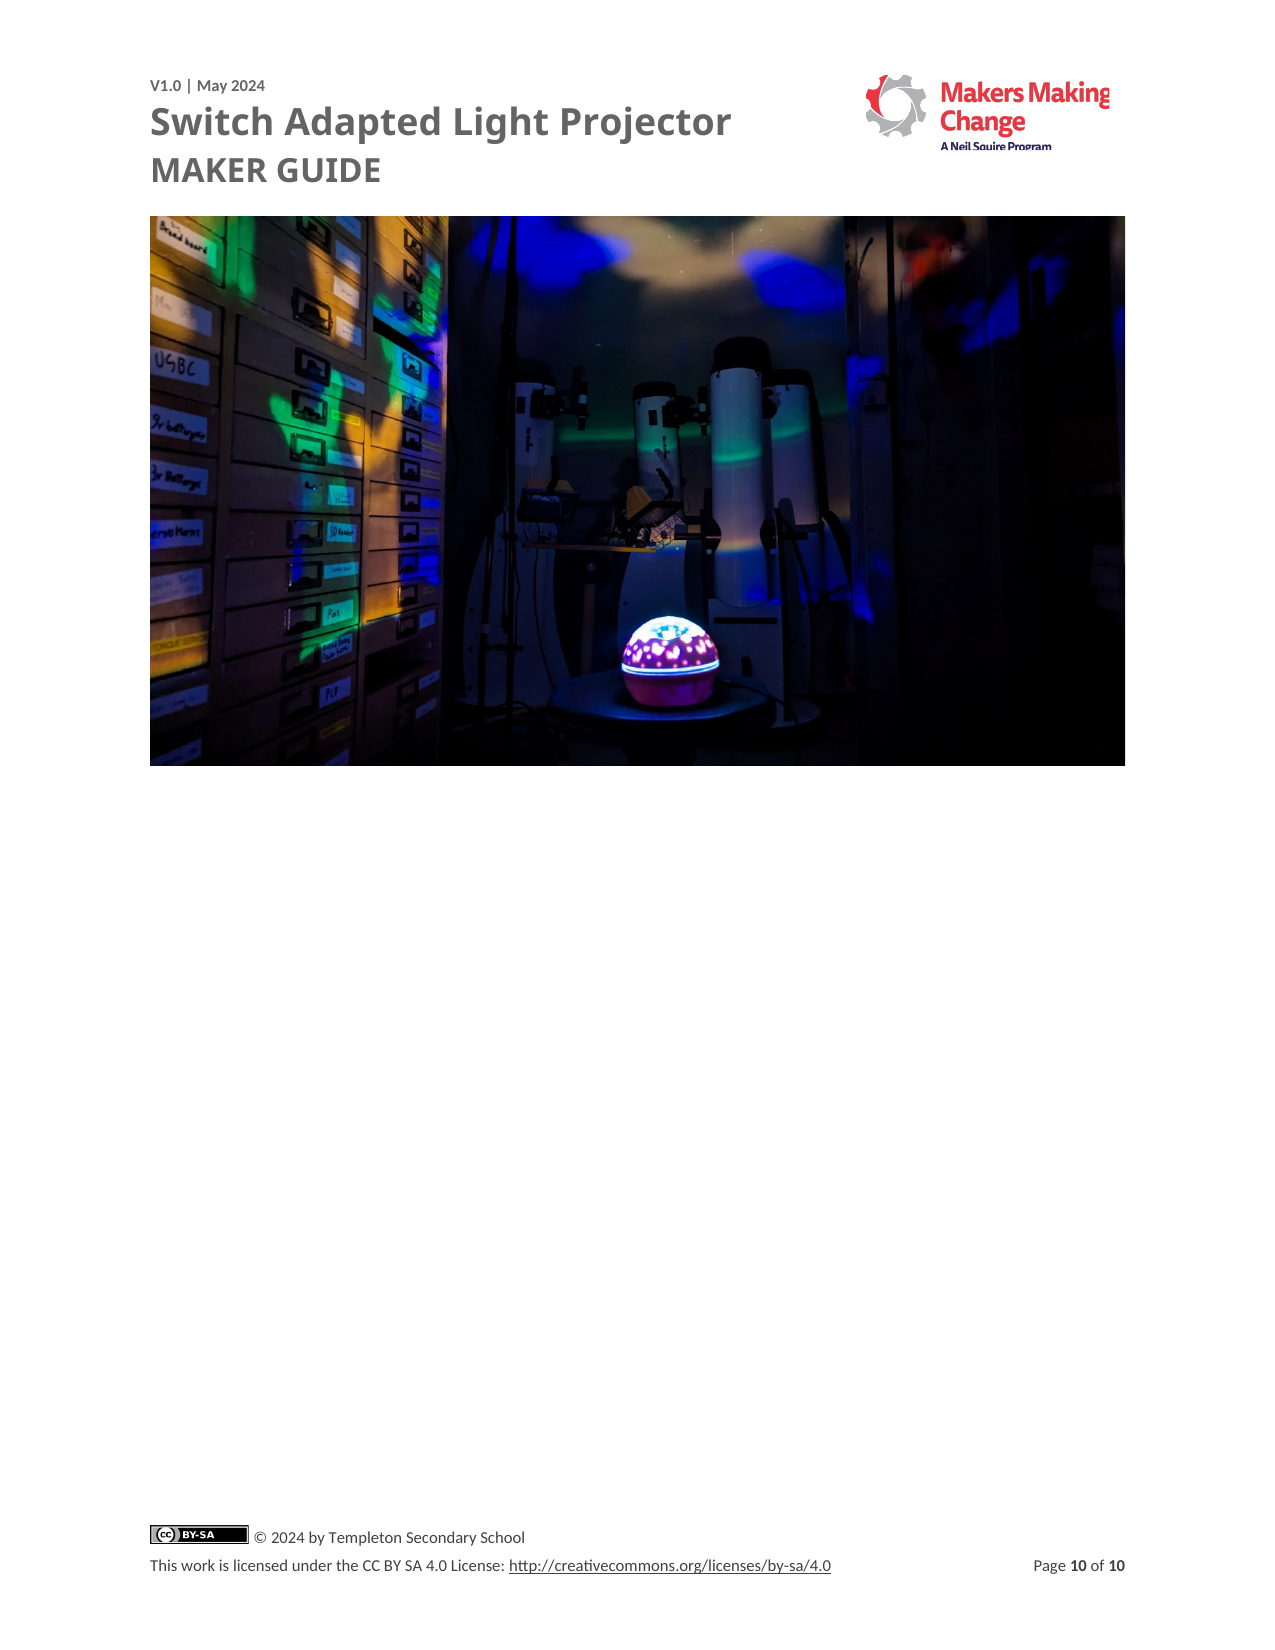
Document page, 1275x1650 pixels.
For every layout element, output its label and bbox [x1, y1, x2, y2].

picture [150, 1525, 249, 1544]
picture [865, 75, 1110, 151]
picture [150, 216, 1125, 766]
